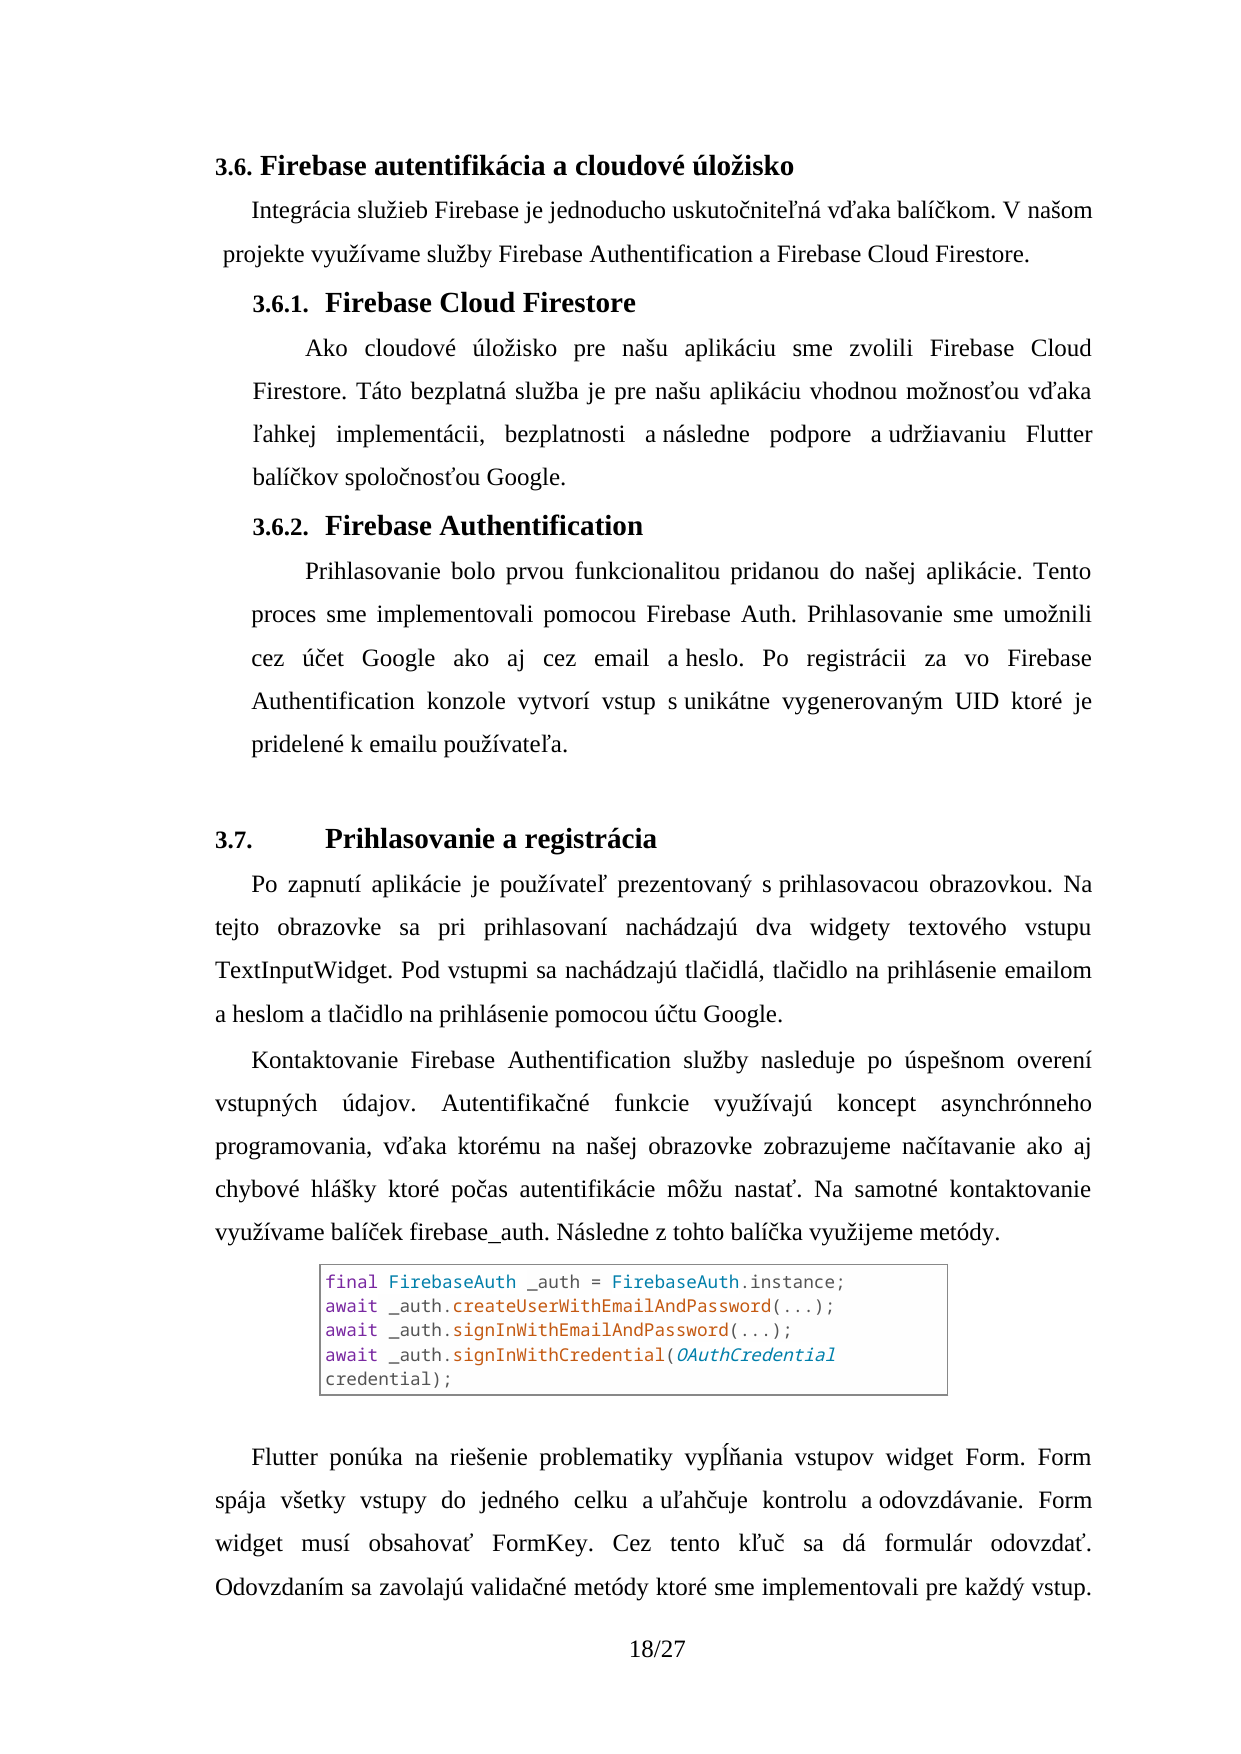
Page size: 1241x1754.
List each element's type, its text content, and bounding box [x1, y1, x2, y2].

text Prihlasovanie bolo prvou funkcionalitou pridanou do našej aplikácie. Tento proces sme implementovali pomocou Firebase Auth. Prihlasovanie sme umožnili cez účet Google ako aj cez email a heslo. Po registrácii za vo Firebase Authentification konzole vytvorí vstup s unikátne vygenerovaným UID ktoré je pridelené k emailu používateľa. [251, 556, 1092, 758]
text await _auth.signInWithCredential(OAuthCredential credential); [321, 1336, 947, 1394]
text Kontaktovanie Firebase Authentification služby nasleduje po úspešnom overení vstupných údajov. Autentifikačné funkcie využívajú koncept asynchrónneho programovania, vďaka ktorému na našej obrazovke zobrazujeme načítavanie ako aj chybové hlášky ktoré počas autentifikácie môžu nastať. Na samotné kontaktovanie využívame balíček firebase_auth. Následne z tohto balíčka využijeme metódy. [215, 1045, 1092, 1246]
text Integrácia služieb Firebase je jednoducho uskutočniteľná vďaka balíčkom. V našom projekte využívame služby Firebase Authentification a Firebase Cloud Firestore. [223, 196, 1092, 267]
text Firebase autentifikácia a cloudové úložisko [215, 148, 1092, 181]
text await _auth.createUserWithEmailAndPassword(...); [378, 1288, 947, 1312]
text final FirebaseAuth _auth = FirebaseAuth.instance; [321, 1265, 947, 1288]
text await _auth.signInWithEmailAndPassword(...); [378, 1312, 947, 1336]
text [215, 1442, 1092, 1600]
list Firebase Cloud Firestore [252, 285, 1092, 318]
text Ako cloudové úložisko pre našu aplikáciu sme zvolili Firebase Cloud Firestore. Táto bezplatná služba je pre našu aplikáciu vhodnou možnosťou vďaka ľahkej implementácii, bezplatnosti a následne podpore a udržiavaniu Flutter balíčkov spoločnosťou Google. [252, 333, 1092, 491]
list Firebase Authentification [252, 508, 1092, 542]
text Prihlasovanie a registrácia [215, 821, 1092, 855]
text Po zapnutí aplikácie je používateľ prezentovaný s prihlasovacou obrazovkou. Na tejto obrazovke sa pri prihlasovaní nachádzajú dva widgety textového vstupu TextInputWidget. Pod vstupmi sa nachádzajú tlačidlá, tlačidlo na prihlásenie emailom a heslom a tlačidlo na prihlásenie pomocou účtu Google. [215, 869, 1092, 1027]
